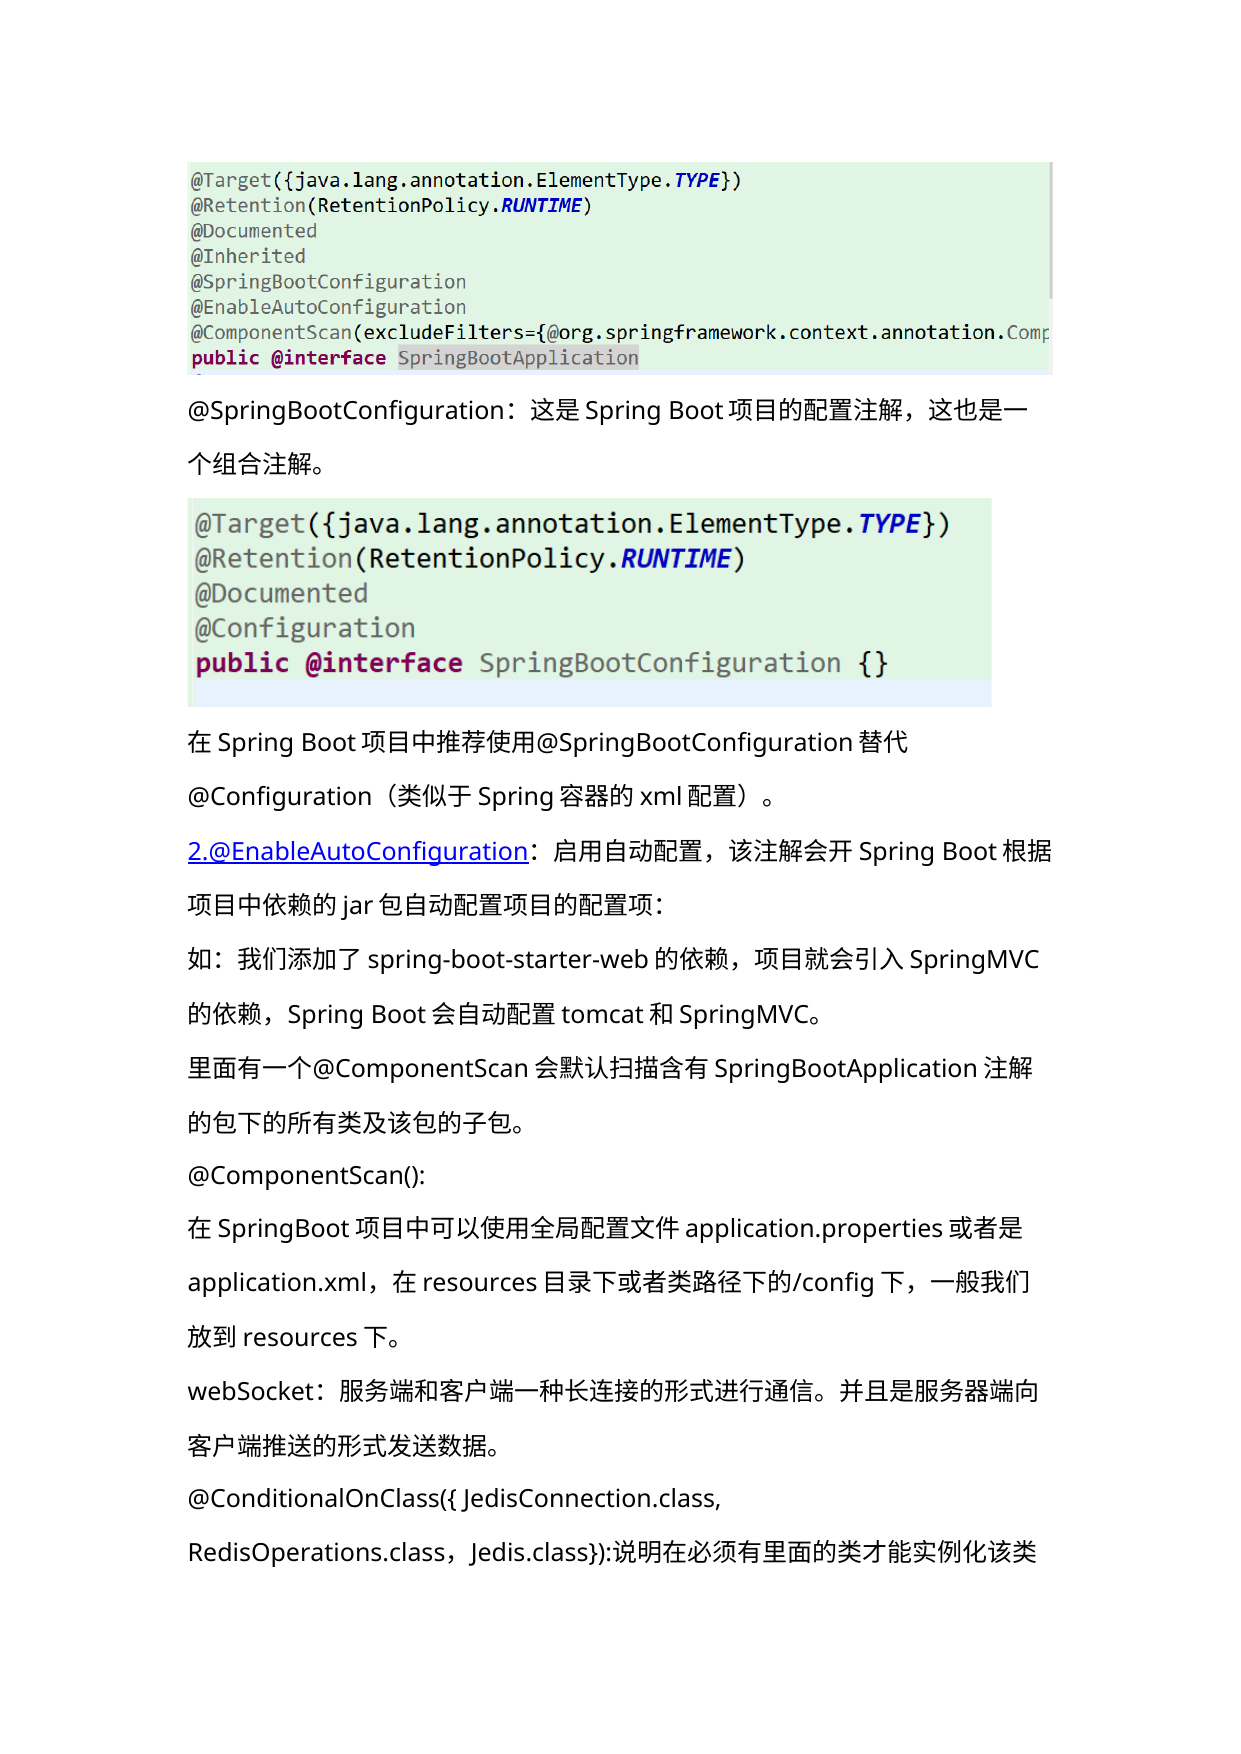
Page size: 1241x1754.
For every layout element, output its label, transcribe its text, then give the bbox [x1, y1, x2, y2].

text 里面有一个@ComponentScan会默认扫描含有SpringBootApplication注解的包下的所有类及该包的子包。 [187, 1049, 1053, 1139]
picture [187, 162, 1053, 375]
text 在Spring Boot项目中推荐使用@SpringBootConfiguration替代@Configuration（类似于Spring容器的xml配置）。 [187, 722, 1053, 813]
text 在SpringBoot项目中可以使用全局配置文件application.properties或者是application.xml，在resources目录下或者类路径下的/config下，一般我们放到resources下。 [187, 1208, 1053, 1353]
text @ConditionalOnClass({ JedisConnection.class, RedisOperations.class，Jedis.class}):说明在必须有里面的类才能实例化该类 [187, 1480, 1053, 1569]
text @ComponentScan(): [187, 1157, 1053, 1191]
text webSocket：服务端和客户端一种长连接的形式进行通信。并且是服务器端向客户端推送的形式发送数据。 [187, 1372, 1053, 1462]
text 2.@EnableAutoConfiguration：启用自动配置，该注解会开Spring Boot根据项目中依赖的jar包自动配置项目的配置项： [187, 831, 1053, 922]
picture [187, 498, 992, 707]
text @SpringBootConfiguration：这是Spring Boot项目的配置注解，这也是一个组合注解。 [187, 390, 1053, 481]
text 如：我们添加了spring-boot-starter-web的依赖，项目就会引入SpringMVC的依赖，Spring Boot会自动配置tomcat和SpringMVC。 [187, 940, 1053, 1031]
